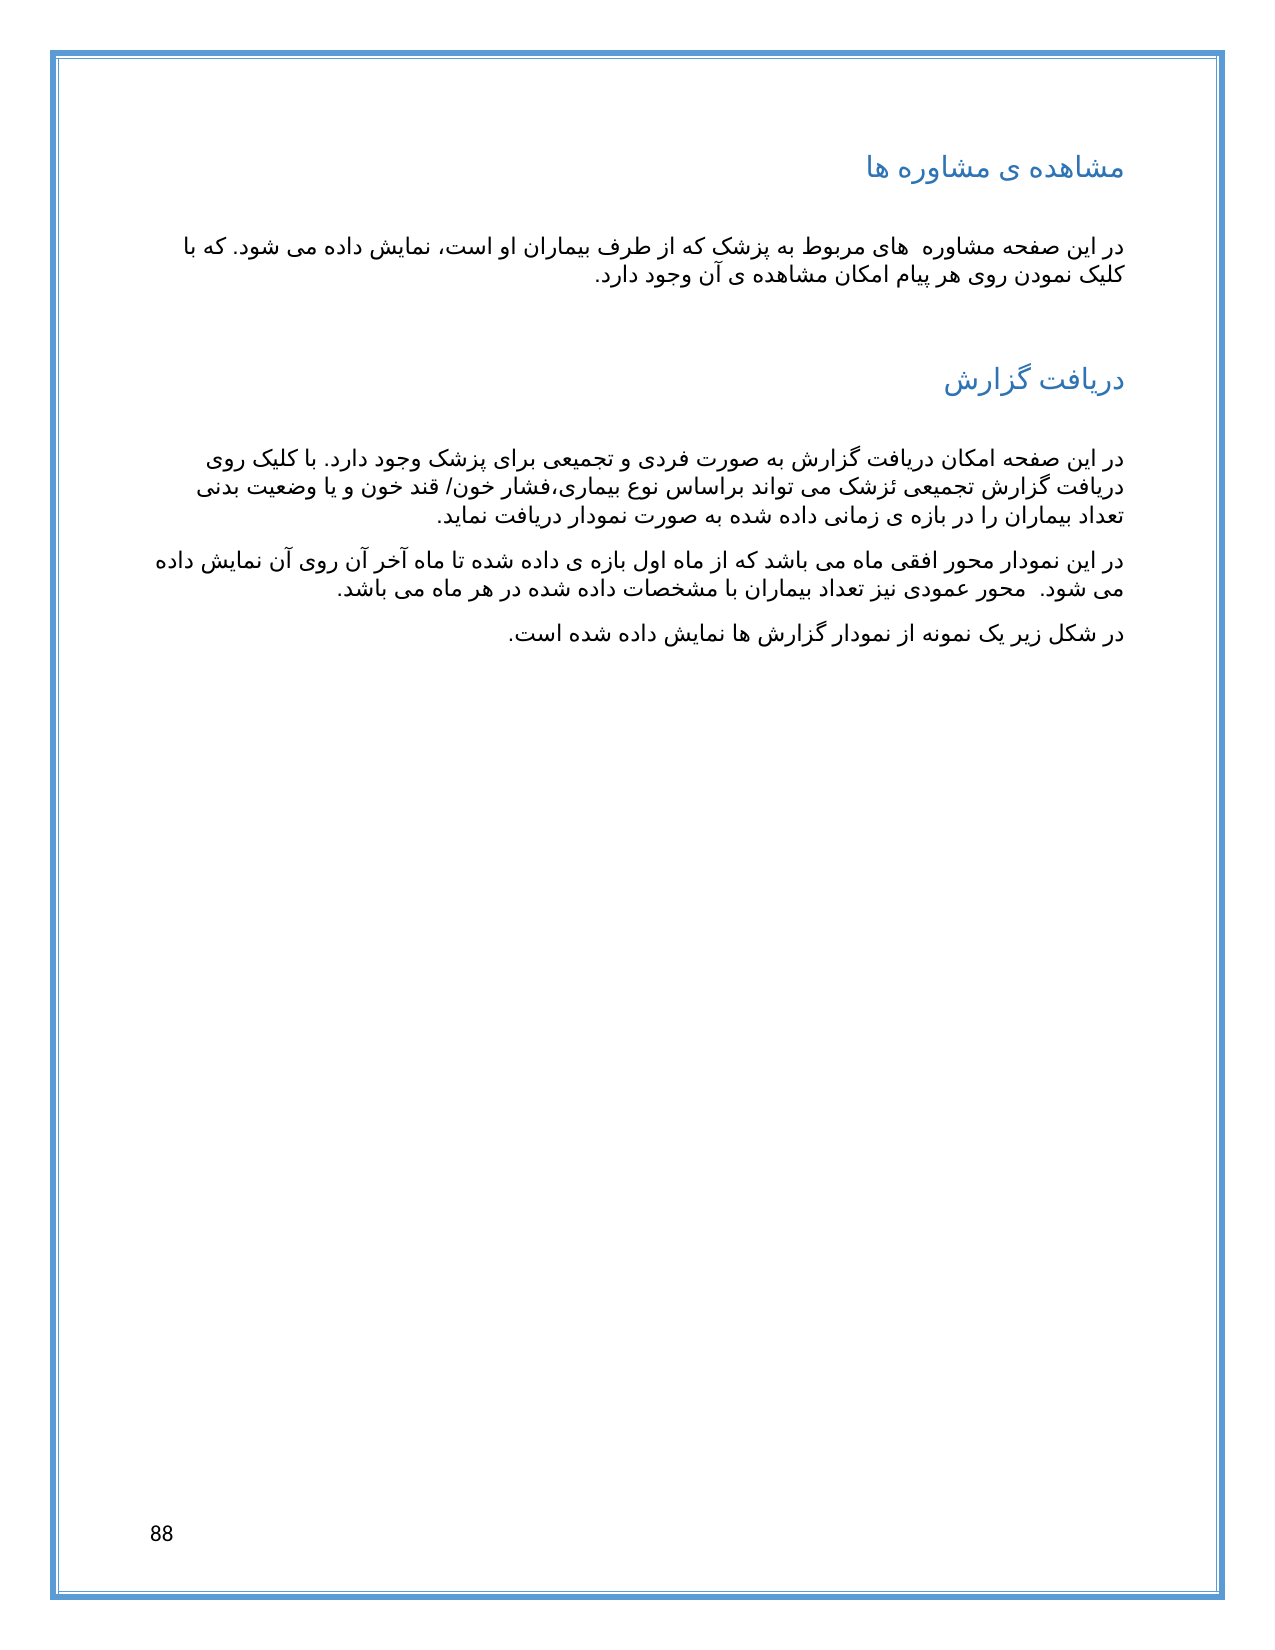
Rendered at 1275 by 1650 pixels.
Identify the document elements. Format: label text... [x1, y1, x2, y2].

subtitle مشاهده ی مشاوره ها [150, 150, 1125, 183]
subtitle دریافت گزارش [150, 362, 1125, 395]
text در این صفحه مشاوره های مربوط به پزشک که از طرف بیماران او است، نمایش داده می شود. که با کلیک نمودن روی هر پیام امکان مشاهده ی آن وجود دارد. [150, 233, 1125, 288]
text در این صفحه امکان دریافت گزارش به صورت فردی و تجمیعی برای پزشک وجود دارد. با کلیک روی دریافت گزارش تجمیعی ئزشک می تواند براساس نوع بیماری،فشار خون/ قند خون و یا وضعیت بدنی تعداد بیماران را در بازه ی زمانی داده شده به صورت نمودار دریافت نماید. [150, 445, 1125, 528]
text در این نمودار محور افقی ماه می باشد که از ماه اول بازه ی داده شده تا ماه آخر آن روی آن نمایش داده می شود. محور عمودی نیز تعداد بیماران با مشخصات داده شده در هر ماه می باشد. [150, 547, 1125, 602]
text در شکل زیر یک نمونه از نمودار گزارش ها نمایش داده شده است. [150, 620, 1125, 647]
